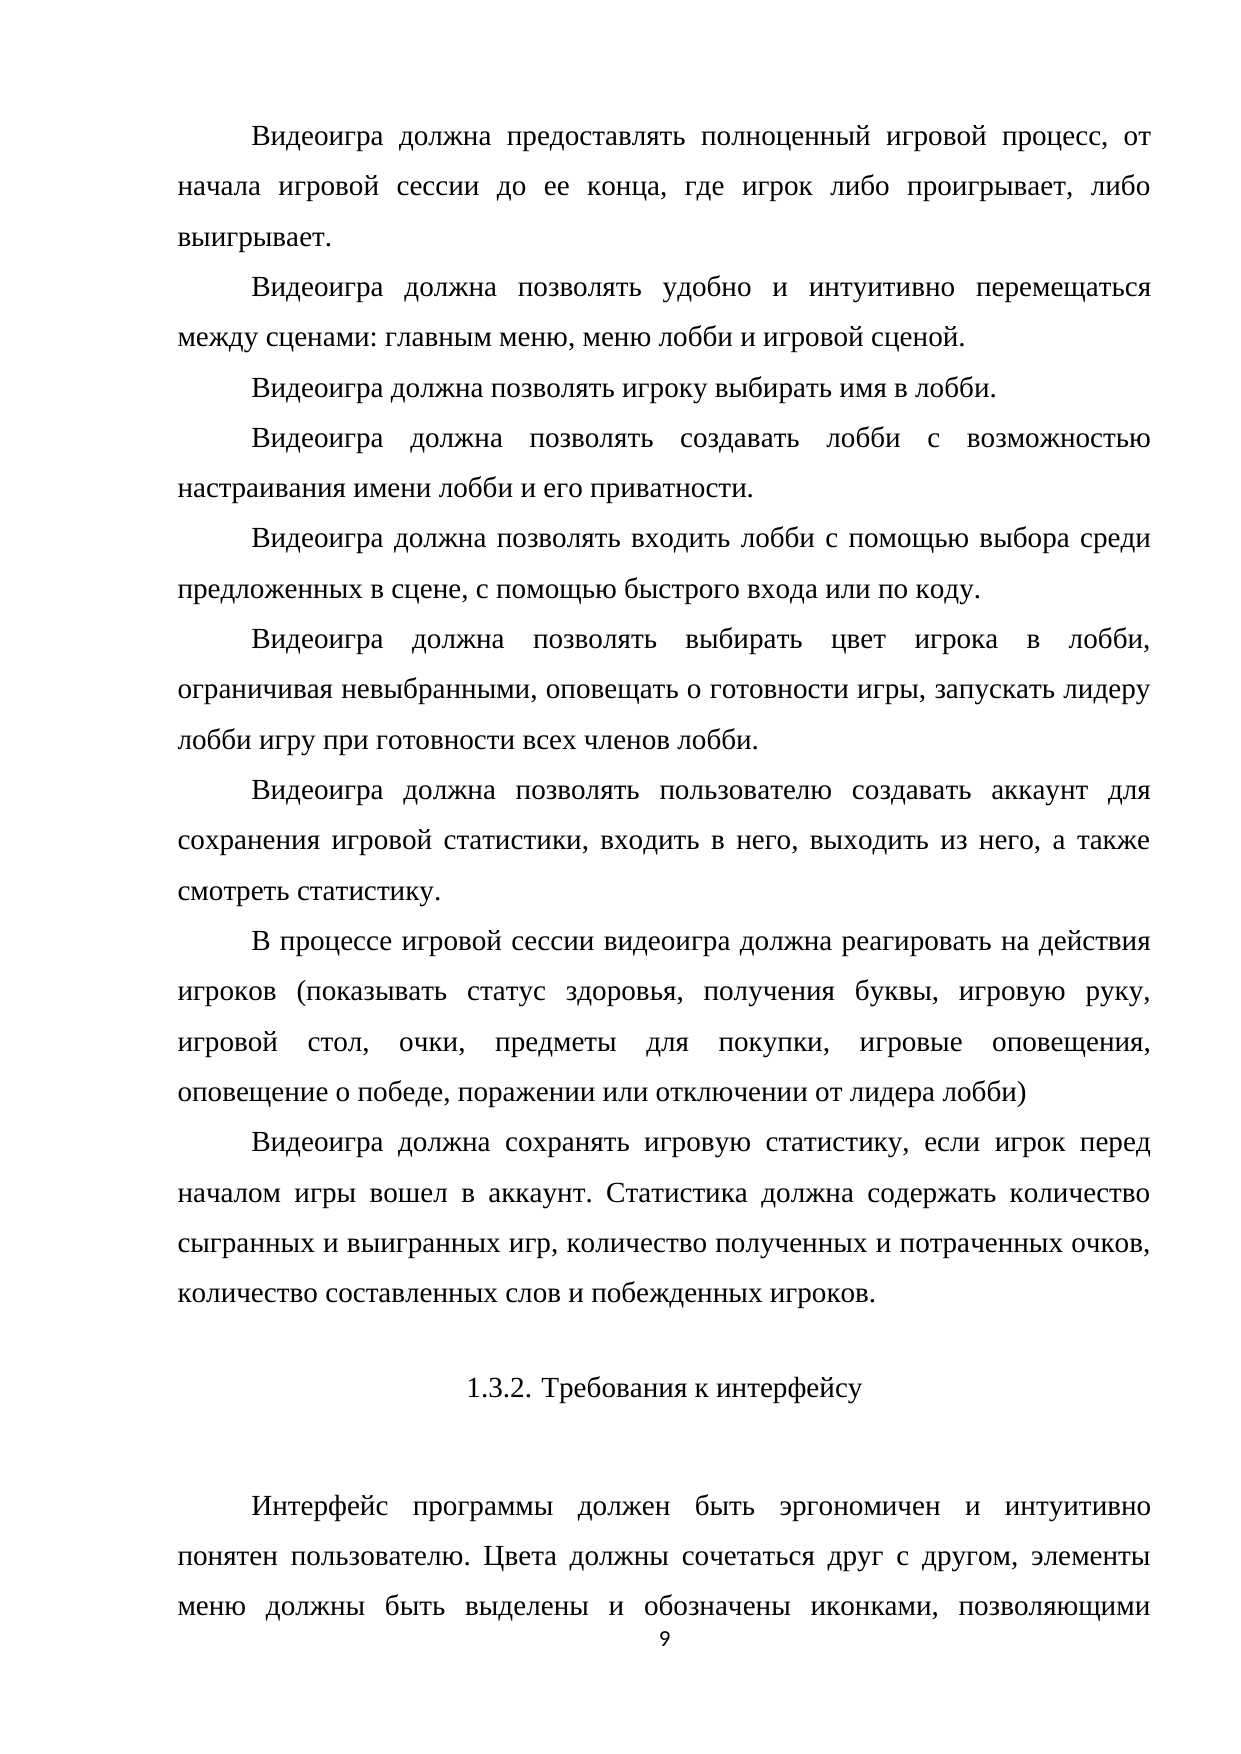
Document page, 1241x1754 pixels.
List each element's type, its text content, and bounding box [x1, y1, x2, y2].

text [177, 1488, 1152, 1622]
text Видеоигра должна позволять удобно и интуитивно перемещаться между сценами: главным меню, меню лобби и игровой сценой. [177, 269, 1152, 353]
text Видеоигра должна сохранять игровую статистику, если игрок перед началом игры вошел в аккаунт. Статистика должна содержать количество сыгранных и выигранных игр, количество полученных и потраченных очков, количество составленных слов и побежденных игроков. [177, 1124, 1152, 1309]
text В процессе игровой сессии видеоигра должна реагировать на действия игроков (показывать статус здоровья, получения буквы, игровую руку, игровой стол, очки, предметы для покупки, игровые оповещения, оповещение о победе, поражении или отключении от лидера лобби) [177, 923, 1152, 1108]
text Видеоигра должна позволять выбирать цвет игрока в лобби, ограничивая невыбранными, оповещать о готовности игры, запускать лидеру лобби игру при готовности всех членов лобби. [177, 621, 1152, 755]
text Видеоигра должна позволять создавать лобби с возможностью настраивания имени лобби и его приватности. [177, 420, 1152, 504]
text Видеоигра должна позволять пользователю создавать аккаунт для сохранения игровой статистики, входить в него, выходить из него, а также смотреть статистику. [177, 772, 1152, 906]
text Видеоигра должна предоставлять полноценный игровой процесс, от начала игровой сессии до ее конца, где игрок либо проигрывает, либо выигрывает. [177, 118, 1152, 252]
subtitle Требования к интерфейсу [177, 1370, 1152, 1404]
text Видеоигра должна позволять входить лобби с помощью выбора среди предложенных в сцене, с помощью быстрого входа или по коду. [177, 521, 1152, 604]
text Видеоигра должна позволять игроку выбирать имя в лобби. [177, 370, 1152, 403]
